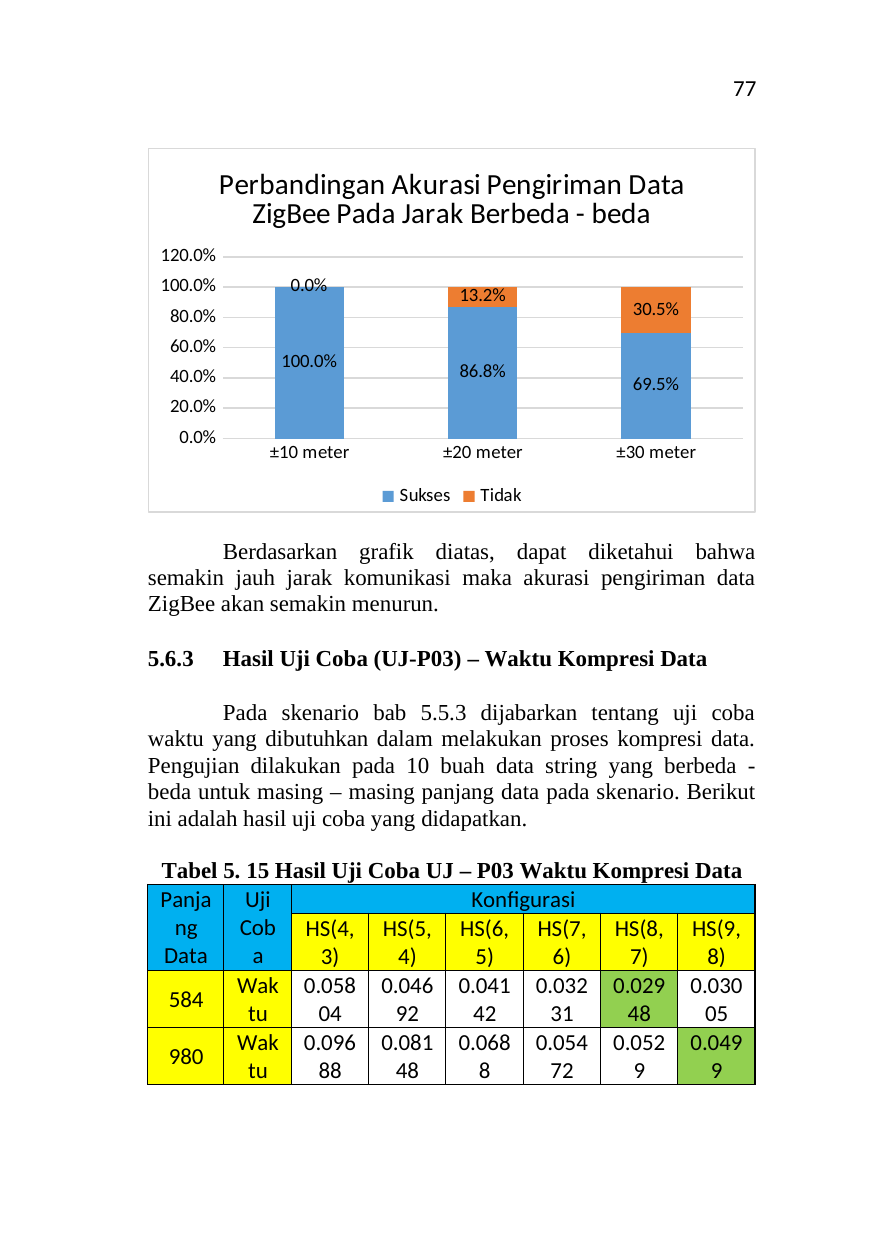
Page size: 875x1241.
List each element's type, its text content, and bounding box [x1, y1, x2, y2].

table_cell 0.04692 [369, 971, 445, 1027]
subtitle Hasil Uji Coba (UJ-P03) – Waktu Kompresi Data [148, 645, 756, 671]
table_header Konfigurasi [292, 885, 754, 913]
table_cell 0.02948 [601, 971, 677, 1027]
table_cell HS(7,6) [524, 914, 600, 970]
table_cell 0.08148 [369, 1028, 445, 1084]
table_cell HS(8,7) [601, 914, 677, 970]
table_cell HS(6,5) [446, 914, 523, 970]
table_cell Waktu [224, 1028, 291, 1084]
table_cell 0.0688 [446, 1028, 523, 1084]
table_header Uji Coba [224, 885, 291, 970]
table_cell 0.03005 [678, 971, 754, 1027]
table_cell 0.0529 [601, 1028, 677, 1084]
table_cell 980 [148, 1028, 223, 1084]
text Pada skenario bab 5.5.3 dijabarkan tentang uji coba waktu yang dibutuhkan dalam melakukan proses kompresi data. Pengujian dilakukan pada 10 buah data string yang berbeda - beda untuk masing – masing panjang data pada skenario. Berikut ini adalah hasil uji coba yang didapatkan. [148, 699, 756, 831]
table_cell 0.05472 [524, 1028, 600, 1084]
table_cell Waktu [224, 971, 291, 1027]
table_cell 0.09688 [292, 1028, 368, 1084]
table_cell 0.04142 [446, 971, 523, 1027]
text Berdasarkan grafik diatas, dapat diketahui bahwa semakin jauh jarak komunikasi maka akurasi pengiriman data ZigBee akan semakin menurun. [148, 538, 756, 617]
table_cell 584 [148, 971, 223, 1027]
table_cell 0.0499 [678, 1028, 754, 1084]
table_cell HS(9,8) [678, 914, 754, 970]
table_cell 0.03231 [524, 971, 600, 1027]
table_cell HS(5,4) [369, 914, 445, 970]
table_cell 0.05804 [292, 971, 368, 1027]
table_header Panjang Data [148, 885, 223, 970]
table_cell HS(4,3) [292, 914, 368, 970]
